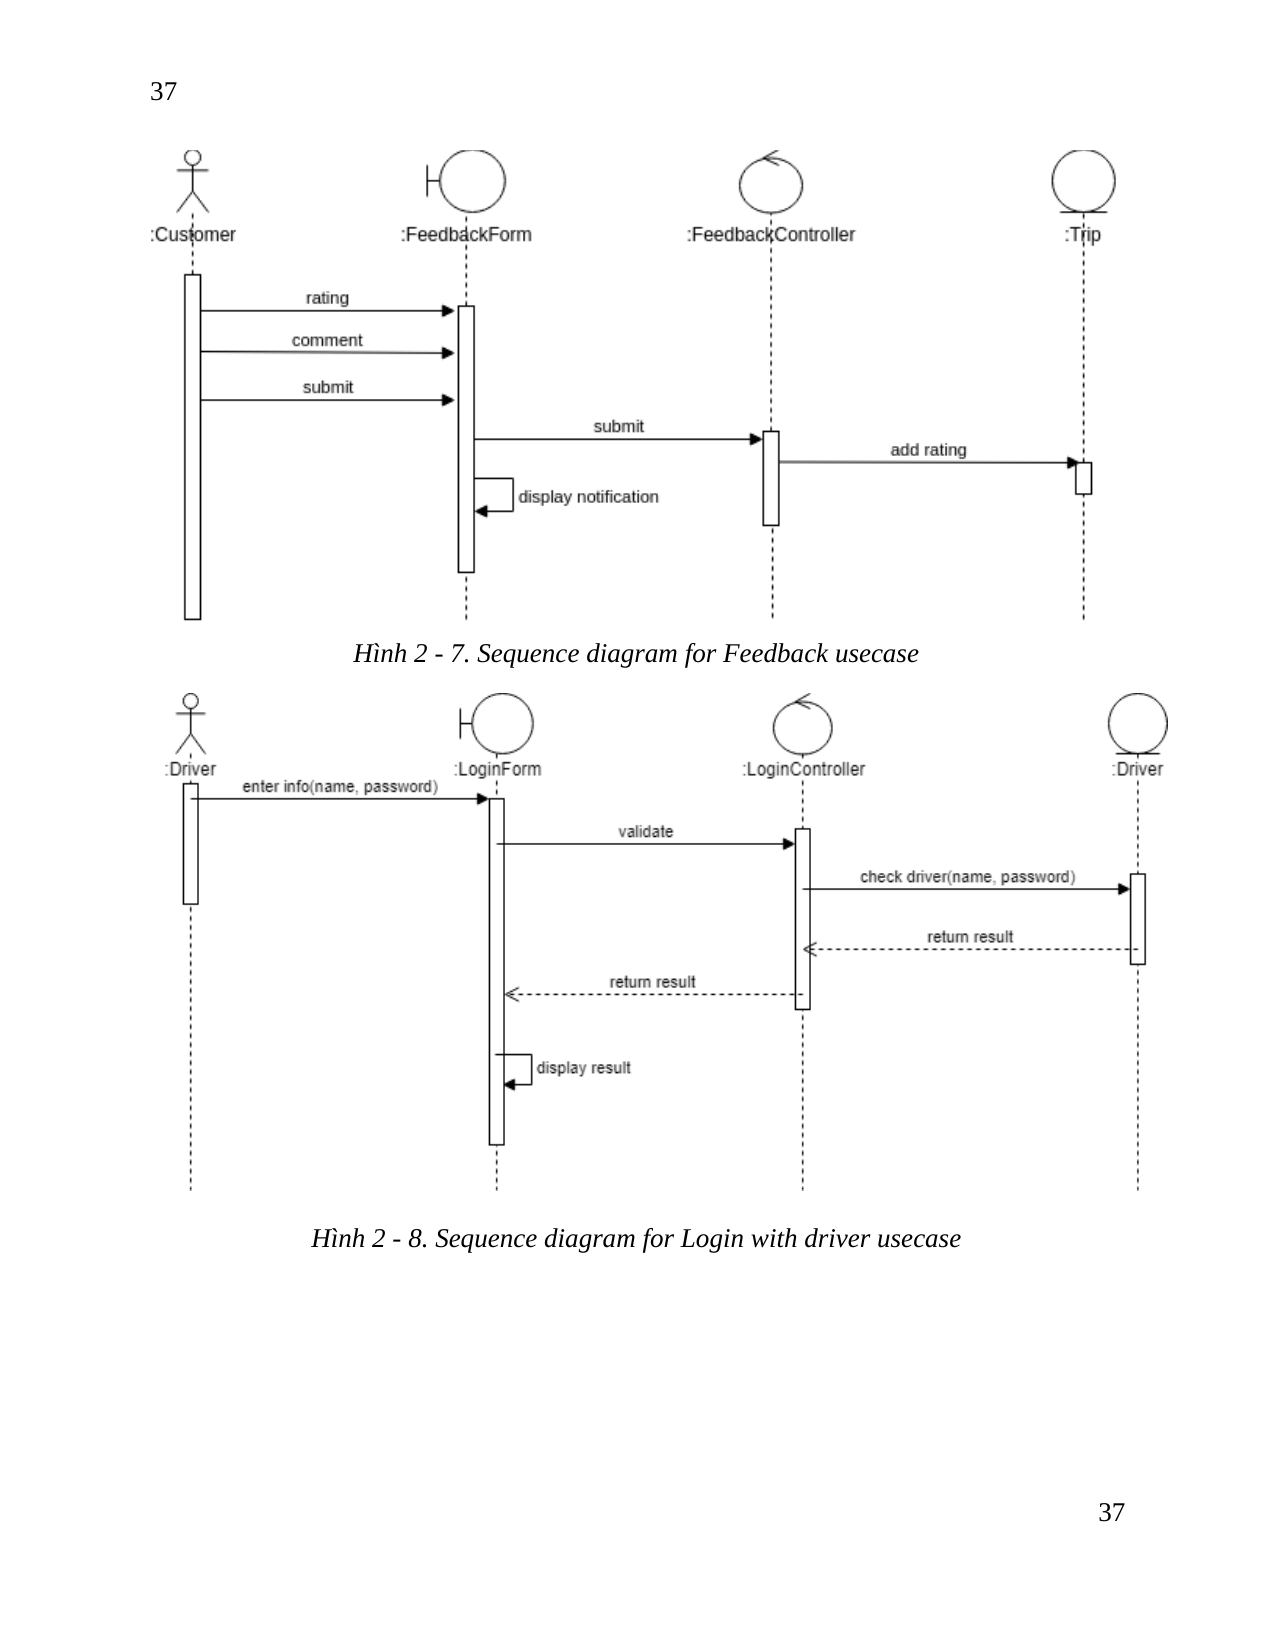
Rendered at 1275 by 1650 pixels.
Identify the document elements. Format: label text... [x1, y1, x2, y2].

picture [164, 693, 1168, 1191]
text Hình 2 - 8. Sequence diagram for Login with driver usecase [150, 1222, 1125, 1253]
text Hình 2 - 7. Sequence diagram for Feedback usecase [150, 637, 1125, 668]
picture [150, 150, 1116, 622]
